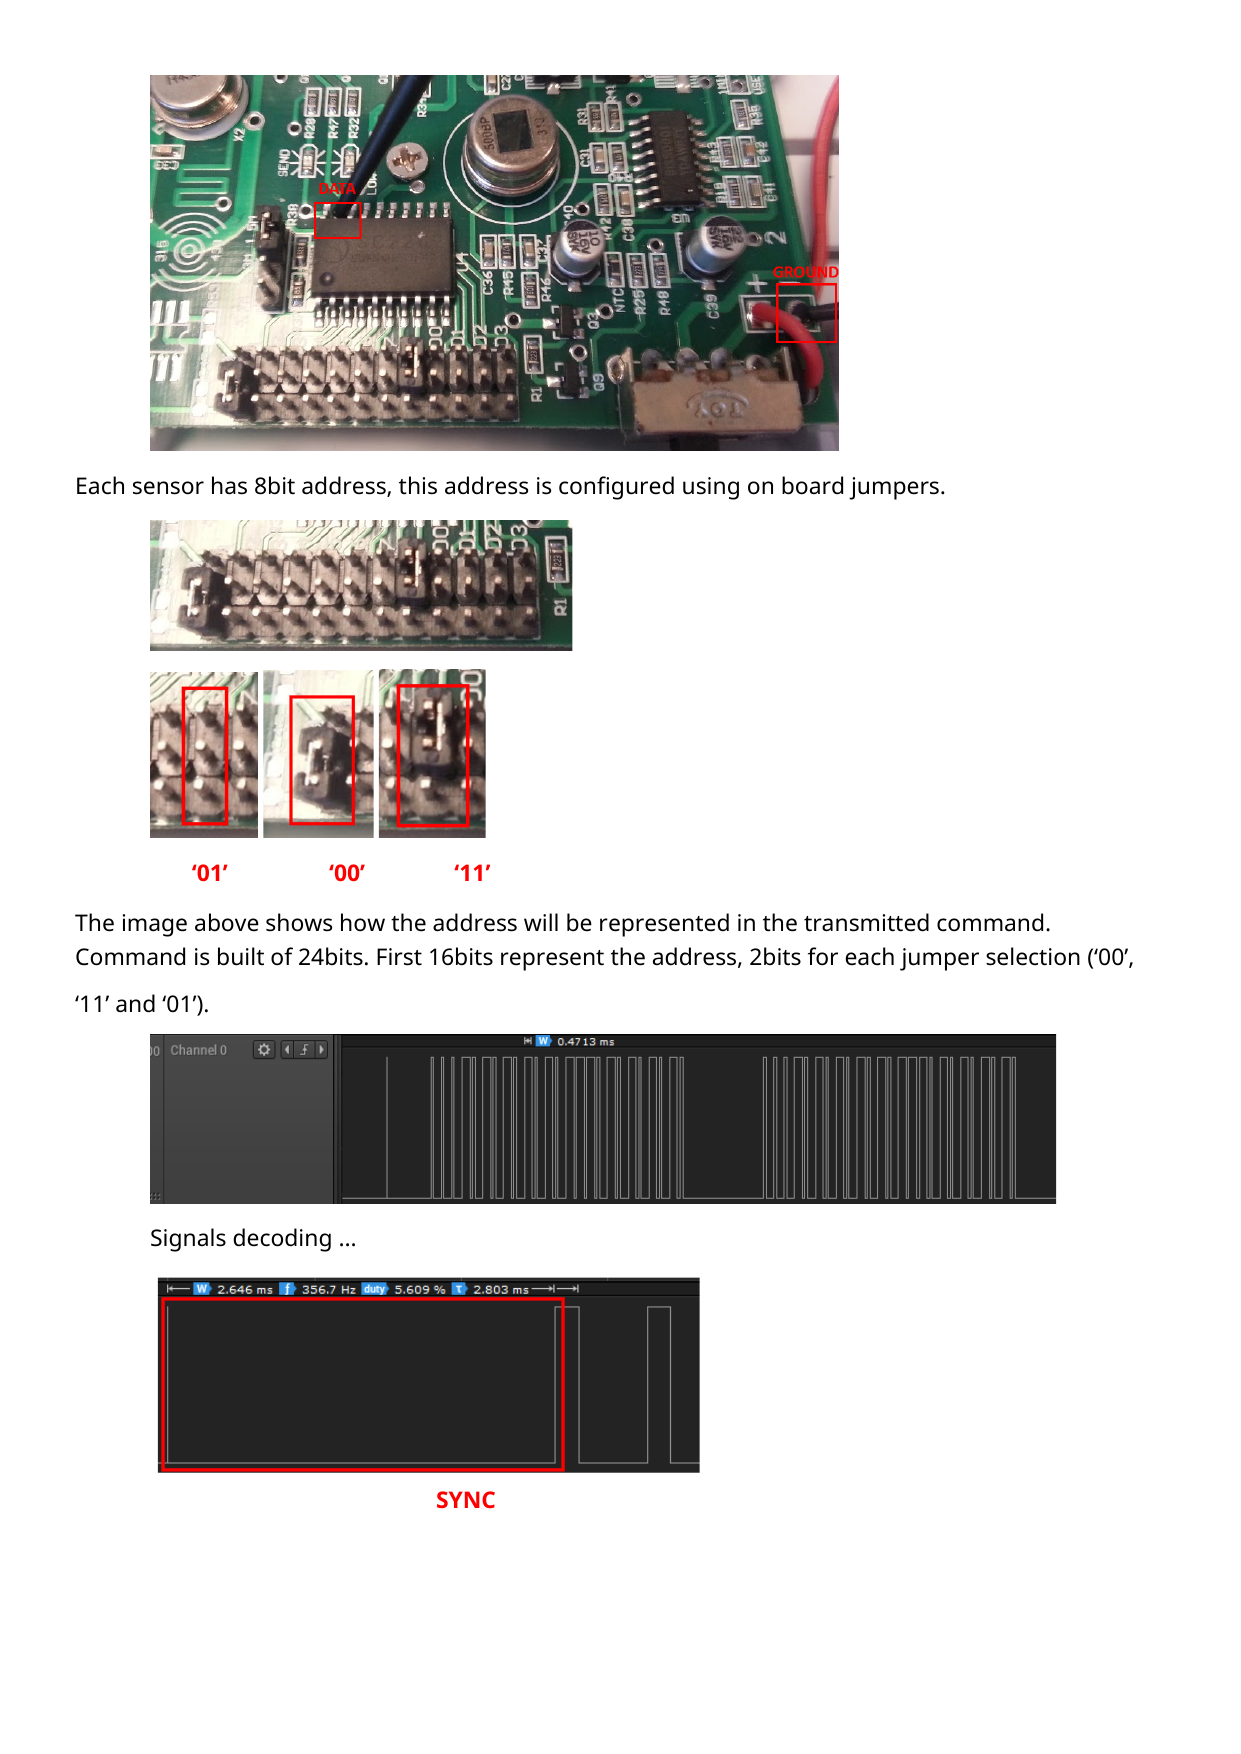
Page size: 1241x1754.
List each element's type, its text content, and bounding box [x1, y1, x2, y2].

picture [263, 670, 374, 838]
text ‘01’ ‘00’ ‘11’ [75, 857, 1165, 888]
picture [378, 669, 486, 838]
text SYNC [75, 1483, 1165, 1515]
text Each sensor has 8bit address, this address is configured using on board jumpers. [75, 470, 1165, 501]
picture [150, 75, 839, 451]
picture [150, 520, 573, 651]
text Signals decoding … [75, 1222, 1165, 1253]
text Command is built of 24bits. First 16bits represent the address, 2bits for each jumper selection (‘00’, ‘11’ and ‘01’). [75, 941, 1165, 1019]
picture [150, 672, 258, 838]
text The image above shows how the address will be represented in the transmitted command. [75, 907, 1165, 938]
picture [150, 1034, 1057, 1204]
picture [150, 1272, 710, 1482]
